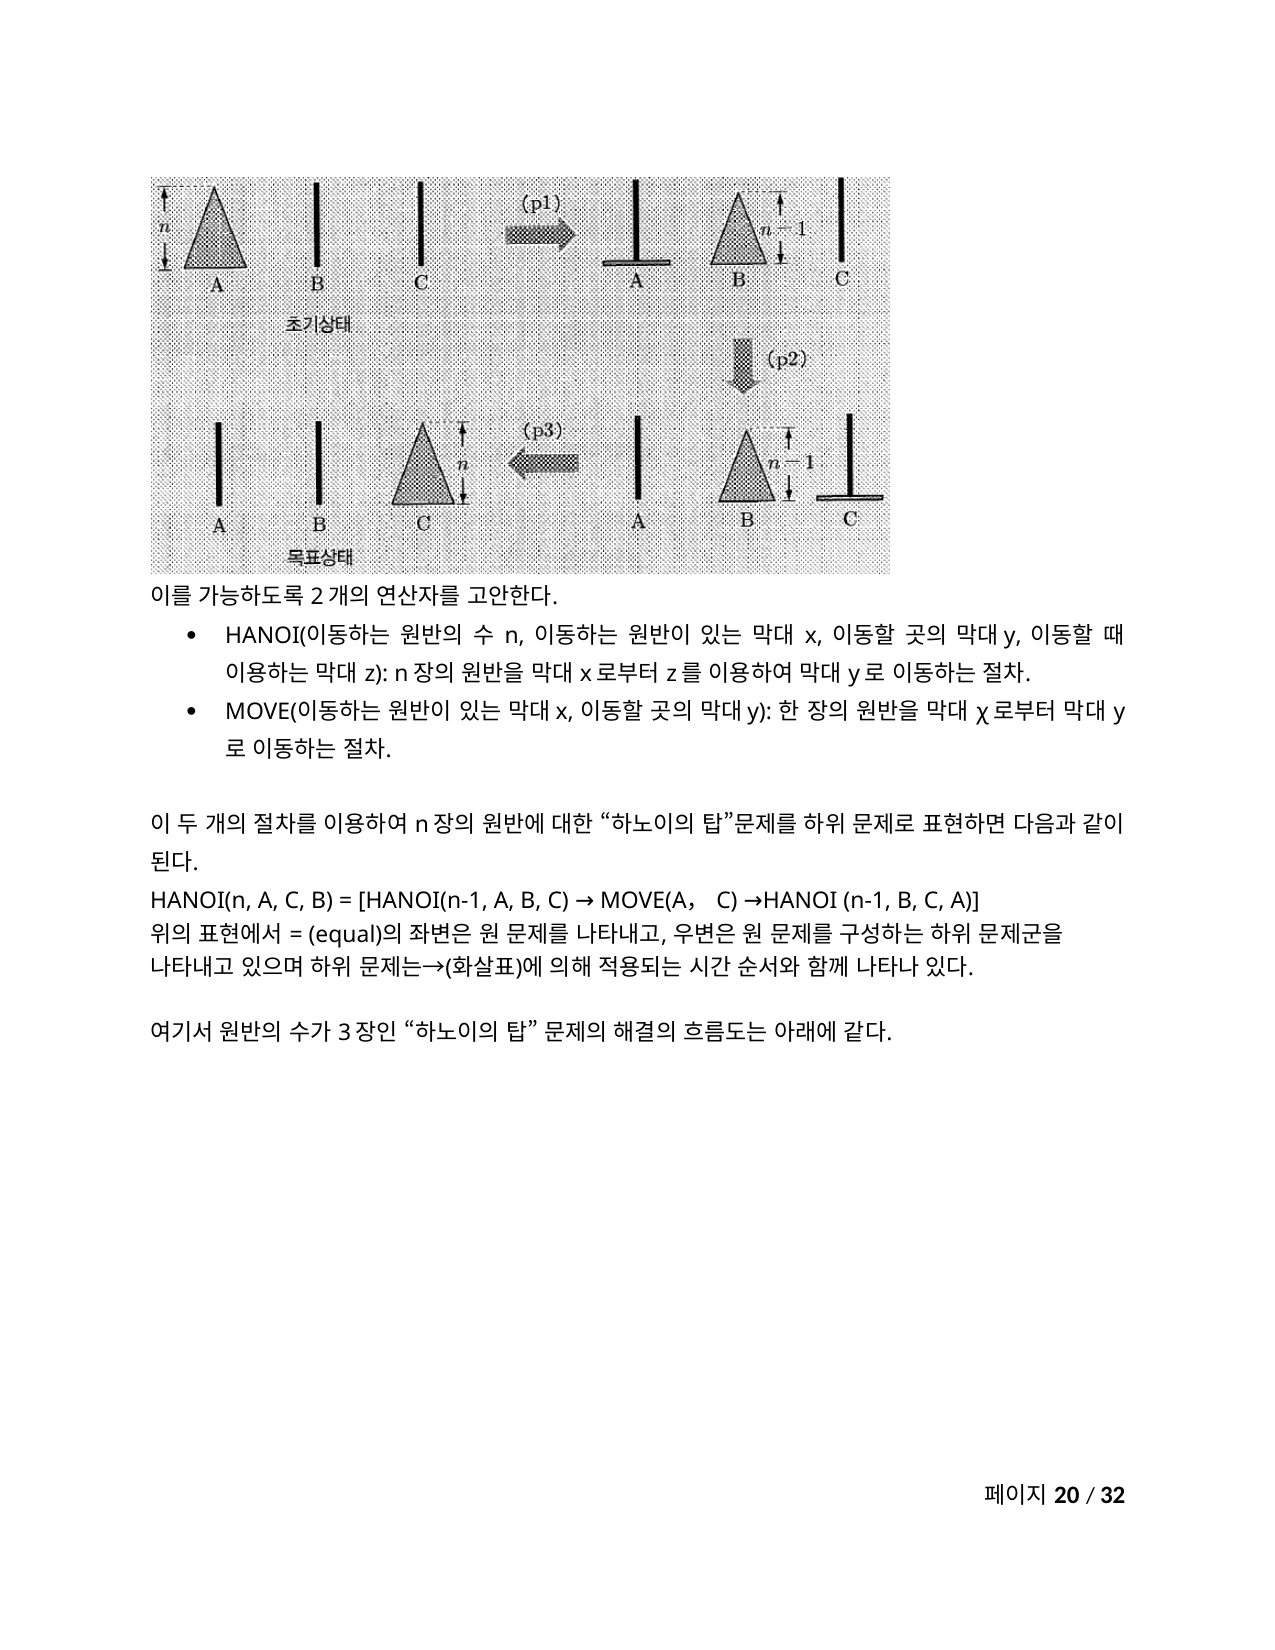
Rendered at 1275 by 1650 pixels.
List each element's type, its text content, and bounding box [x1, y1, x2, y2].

list MOVE(이동하는 원반이 있는 막대x, 이동할 곳의 막대y): 한 장의 원반을 막대 χ로부터 막대 y로 이동하는 절차. [187, 693, 1125, 765]
text 위의 표현에서 = (equal)의 좌변은 원 문제를 나타내고, 우변은 원 문제를 구성하는 하위 문제군을 나타내고 있으며 하위 문제는→(화살표)에 의해 적용되는 시간 순서와 함께 나타나 있다. [150, 916, 1125, 982]
text HANOI(n, A, C, B) = [HANOI(n-1, A, B, C) → MOVE(A， C) →HANOI (n-1, B, C, A)] [150, 882, 1125, 916]
text 여기서 원반의 수가 3장인 “하노이의 탑” 문제의 해결의 흐름도는 아래에 같다. [150, 1013, 1125, 1047]
list HANOI(이동하는 원반의 수 n, 이동하는 원반이 있는 막대 x, 이동할 곳의 막대y, 이동할 때 이용하는 막대 z): n장의 원반을 막대 x로부터 z를 이용하여 막대 y로 이동하는 절차. [187, 617, 1125, 688]
text 이 두 개의 절차를 이용하여 n장의 원반에 대한 “하노이의 탑”문제를 하위 문제로 표현하면 다음과 같이 된다. [150, 806, 1125, 877]
text 이를 가능하도록 2개의 연산자를 고안한다. [150, 578, 1125, 612]
